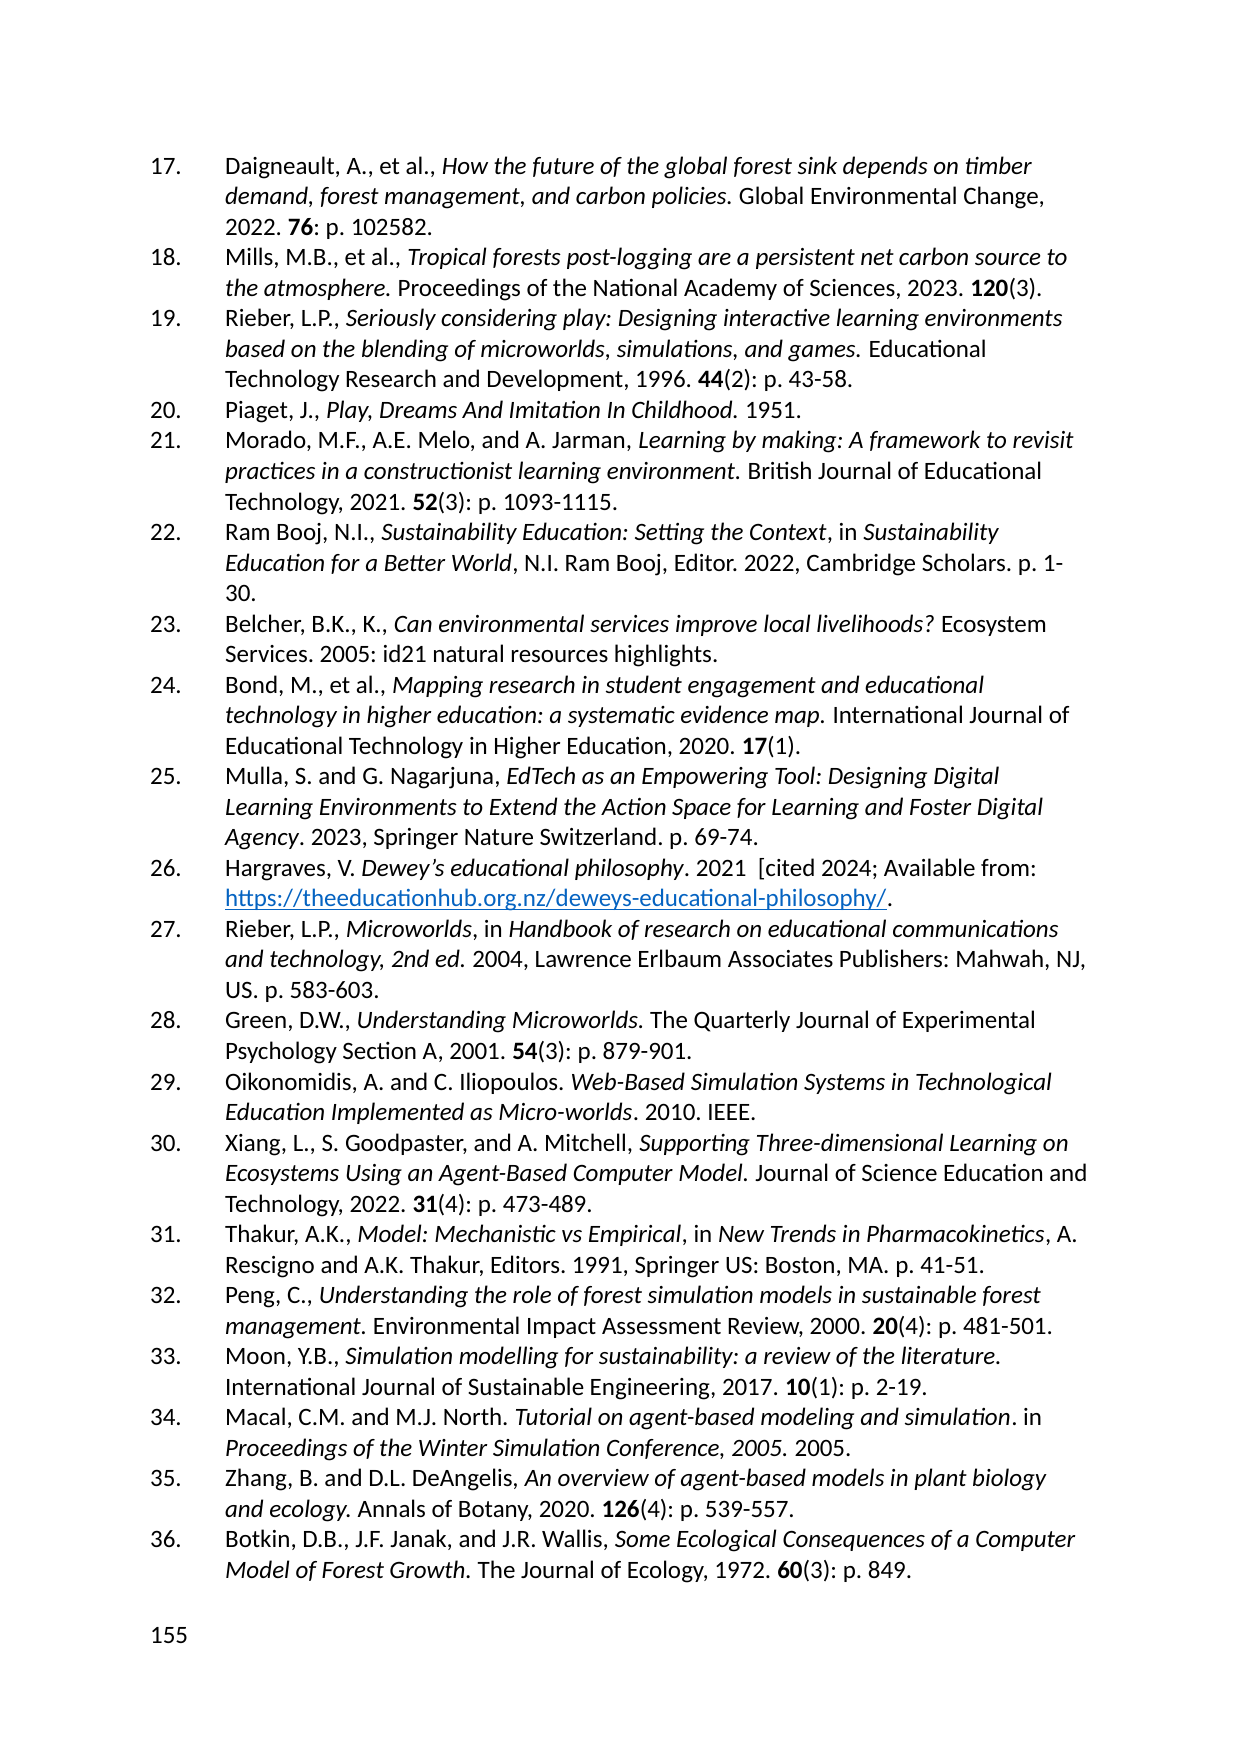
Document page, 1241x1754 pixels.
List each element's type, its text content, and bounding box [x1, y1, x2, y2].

text 35. Zhang, B. and D.L. DeAngelis, An overview of agent-based models in plant biology and ecology. Annals of Botany, 2020. 126(4): p. 539-557. [150, 1462, 1090, 1523]
text 28. Green, D.W., Understanding Microworlds. The Quarterly Journal of Experimental Psychology Section A, 2001. 54(3): p. 879-901. [150, 1004, 1090, 1066]
text 20. Piaget, J., Play, Dreams And Imitation In Childhood. 1951. [150, 394, 1090, 425]
text 33. Moon, Y.B., Simulation modelling for sustainability: a review of the literature. International Journal of Sustainable Engineering, 2017. 10(1): p. 2-19. [150, 1340, 1090, 1401]
text 29. Oikonomidis, A. and C. Iliopoulos. Web-Based Simulation Systems in Technological Education Implemented as Micro-worlds. 2010. IEEE. [150, 1066, 1090, 1127]
text 36. Botkin, D.B., J.F. Janak, and J.R. Wallis, Some Ecological Consequences of a Computer Model of Forest Growth. The Journal of Ecology, 1972. 60(3): p. 849. [150, 1523, 1090, 1584]
text 26. Hargraves, V. Dewey’s educational philosophy. 2021 [cited 2024; Available from: https://theeducationhub.org.nz/deweys-educational-philosophy/. [150, 852, 1090, 913]
text 21. Morado, M.F., A.E. Melo, and A. Jarman, Learning by making: A framework to revisit practices in a constructionist learning environment. British Journal of Educational Technology, 2021. 52(3): p. 1093-1115. [150, 425, 1090, 516]
text 18. Mills, M.B., et al., Tropical forests post-logging are a persistent net carbon source to the atmosphere. Proceedings of the National Academy of Sciences, 2023. 120(3). [150, 242, 1090, 303]
text 23. Belcher, B.K., K., Can environmental services improve local livelihoods? Ecosystem Services. 2005: id21 natural resources highlights. [150, 608, 1090, 669]
text 24. Bond, M., et al., Mapping research in student engagement and educational technology in higher education: a systematic evidence map. International Journal of Educational Technology in Higher Education, 2020. 17(1). [150, 669, 1090, 760]
text 19. Rieber, L.P., Seriously considering play: Designing interactive learning environments based on the blending of microworlds, simulations, and games. Educational Technology Research and Development, 1996. 44(2): p. 43-58. [150, 303, 1090, 394]
text 22. Ram Booj, N.I., Sustainability Education: Setting the Context, in Sustainability Education for a Better World, N.I. Ram Booj, Editor. 2022, Cambridge Scholars. p. 1-30. [150, 516, 1090, 608]
text 34. Macal, C.M. and M.J. North. Tutorial on agent-based modeling and simulation. in Proceedings of the Winter Simulation Conference, 2005. 2005. [150, 1401, 1090, 1462]
text 17. Daigneault, A., et al., How the future of the global forest sink depends on timber demand, forest management, and carbon policies. Global Environmental Change, 2022. 76: p. 102582. [150, 150, 1090, 242]
text 32. Peng, C., Understanding the role of forest simulation models in sustainable forest management. Environmental Impact Assessment Review, 2000. 20(4): p. 481-501. [150, 1279, 1090, 1340]
text 30. Xiang, L., S. Goodpaster, and A. Mitchell, Supporting Three-dimensional Learning on Ecosystems Using an Agent-Based Computer Model. Journal of Science Education and Technology, 2022. 31(4): p. 473-489. [150, 1127, 1090, 1218]
text 25. Mulla, S. and G. Nagarjuna, EdTech as an Empowering Tool: Designing Digital Learning Environments to Extend the Action Space for Learning and Foster Digital Agency. 2023, Springer Nature Switzerland. p. 69-74. [150, 760, 1090, 852]
text 31. Thakur, A.K., Model: Mechanistic vs Empirical, in New Trends in Pharmacokinetics, A. Rescigno and A.K. Thakur, Editors. 1991, Springer US: Boston, MA. p. 41-51. [150, 1218, 1090, 1279]
text 27. Rieber, L.P., Microworlds, in Handbook of research on educational communications and technology, 2nd ed. 2004, Lawrence Erlbaum Associates Publishers: Mahwah, NJ, US. p. 583-603. [150, 913, 1090, 1004]
